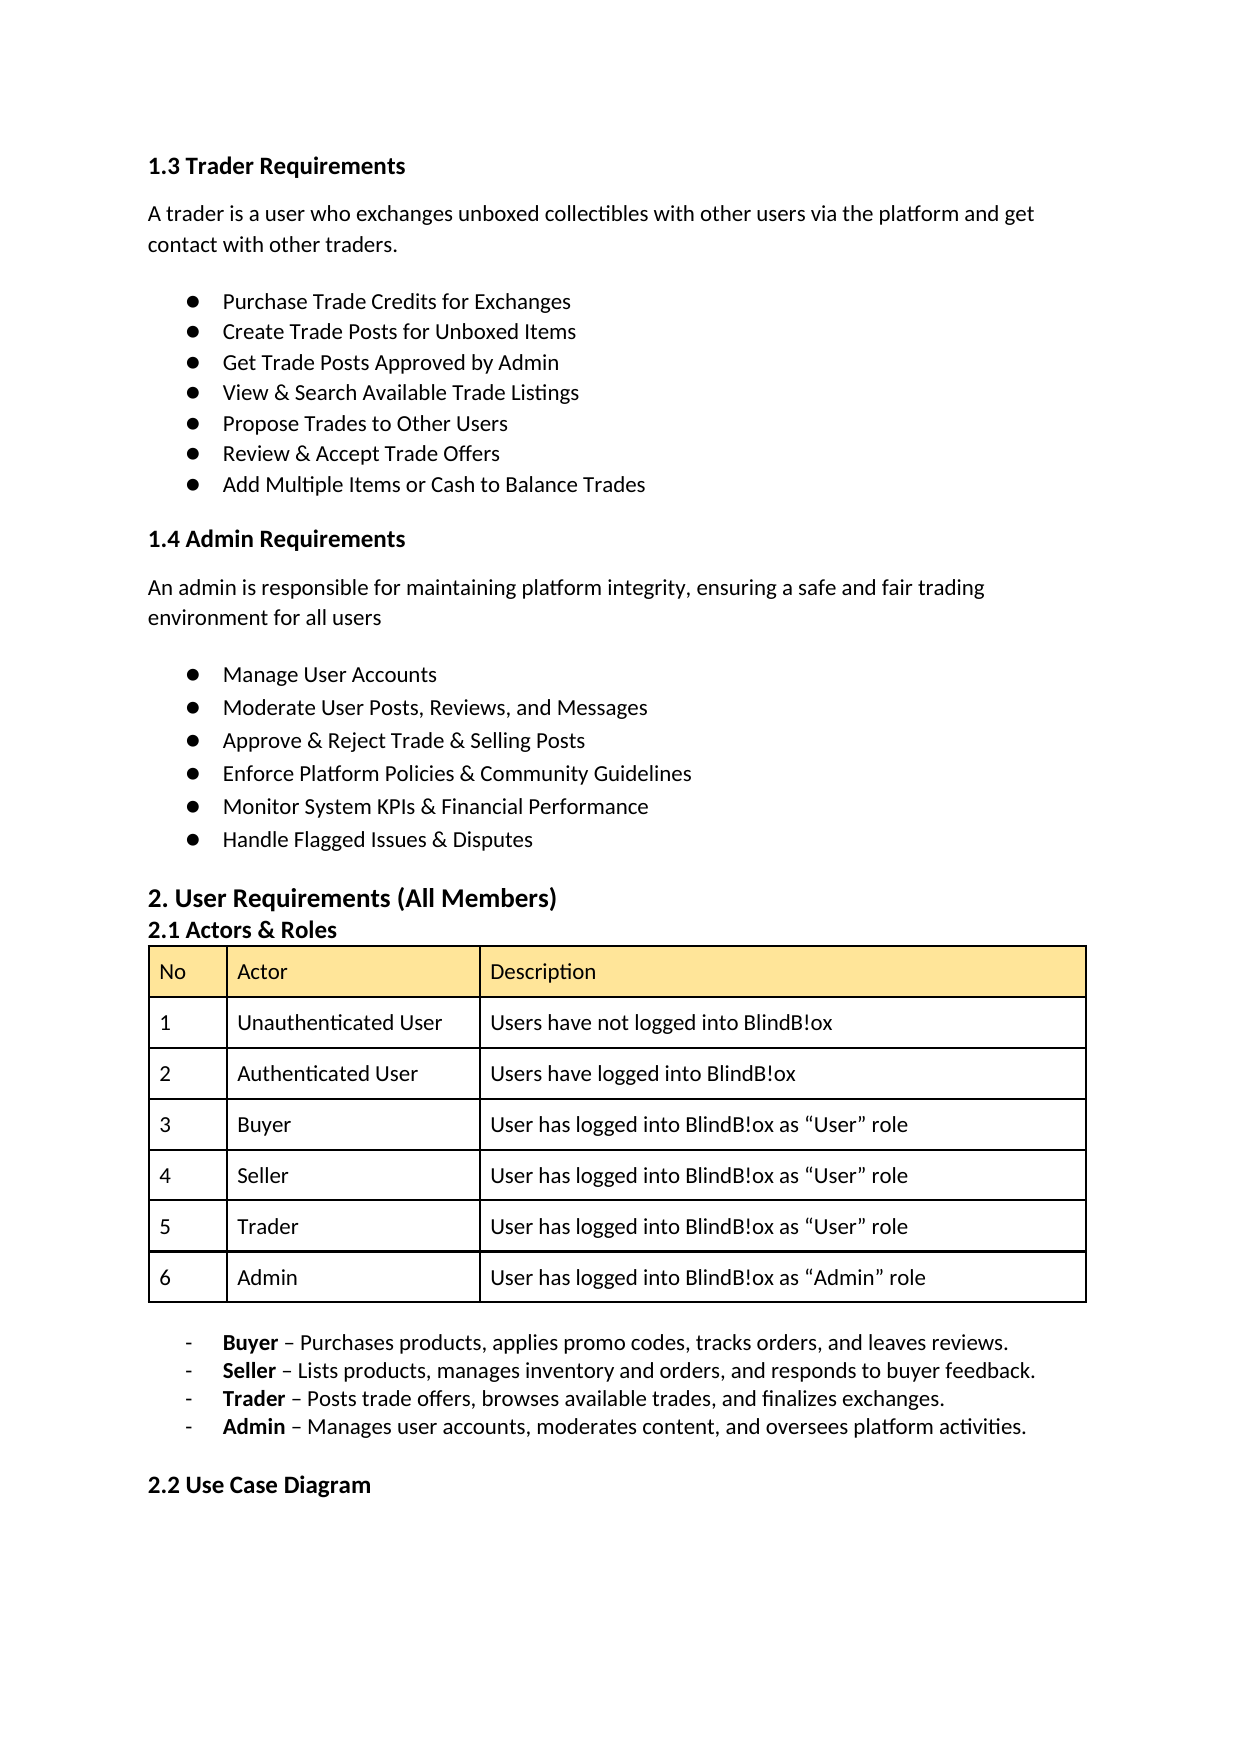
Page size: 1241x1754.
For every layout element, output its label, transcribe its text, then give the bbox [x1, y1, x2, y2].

table_cell 4 [150, 1151, 226, 1199]
list Monitor System KPIs & Financial Performance [185, 790, 1093, 821]
list Enforce Platform Policies & Community Guidelines [185, 757, 1093, 788]
table_cell Trader [228, 1201, 479, 1250]
list Get Trade Posts Approved by Admin [185, 346, 1093, 377]
subtitle 2.2 Use Case Diagram [148, 1469, 1093, 1500]
table_header Actor [228, 947, 479, 996]
table_cell Buyer [228, 1100, 479, 1148]
list Manage User Accounts [185, 659, 1093, 689]
table_cell 2 [150, 1049, 226, 1097]
list Handle Flagged Issues & Disputes [185, 823, 1093, 854]
text A trader is a user who exchanges unboxed collectibles with other users via the platform and get contact with other traders. [148, 199, 1093, 258]
table_cell 3 [150, 1100, 226, 1148]
table_cell Unauthenticated User [228, 998, 479, 1047]
table_cell User has logged into BlindB!ox as “Admin” role [481, 1253, 1085, 1301]
table_cell 5 [150, 1201, 226, 1250]
list Buyer – Purchases products, applies promo codes, tracks orders, and leaves reviews. [185, 1328, 1093, 1356]
table_cell Admin [228, 1253, 479, 1301]
list Admin – Manages user accounts, moderates content, and oversees platform activities. [185, 1412, 1093, 1440]
list Add Multiple Items or Cash to Balance Trades [185, 468, 1093, 499]
table_cell Authenticated User [228, 1049, 479, 1097]
list View & Search Available Trade Listings [185, 377, 1093, 407]
list Purchase Trade Credits for Exchanges [185, 285, 1093, 316]
subtitle 2. User Requirements (All Members) [148, 881, 1093, 914]
table_cell 6 [150, 1253, 226, 1301]
table_cell User has logged into BlindB!ox as “User” role [481, 1201, 1085, 1250]
list Seller – Lists products, manages inventory and orders, and responds to buyer feedback. [185, 1356, 1093, 1384]
table_cell Users have not logged into BlindB!ox [481, 998, 1085, 1047]
subtitle 2.1 Actors & Roles [148, 914, 1093, 945]
table_cell 1 [150, 998, 226, 1047]
table_header No [150, 947, 226, 996]
table_cell User has logged into BlindB!ox as “User” role [481, 1151, 1085, 1199]
text 1.4 Admin Requirements [148, 524, 1093, 554]
list Create Trade Posts for Unboxed Items [185, 316, 1093, 346]
table_cell Users have logged into BlindB!ox [481, 1049, 1085, 1097]
list Approve & Reject Trade & Selling Posts [185, 724, 1093, 755]
text An admin is responsible for maintaining platform integrity, ensuring a safe and fair trading environment for all users [148, 573, 1093, 631]
table_header Description [481, 947, 1085, 996]
list Review & Accept Trade Offers [185, 438, 1093, 468]
table_cell User has logged into BlindB!ox as “User” role [481, 1100, 1085, 1148]
list Propose Trades to Other Users [185, 407, 1093, 438]
list Trader – Posts trade offers, browses available trades, and finalizes exchanges. [185, 1384, 1093, 1412]
list Moderate User Posts, Reviews, and Messages [185, 692, 1093, 722]
text 1.3 Trader Requirements [148, 150, 1093, 181]
table_cell Seller [228, 1151, 479, 1199]
